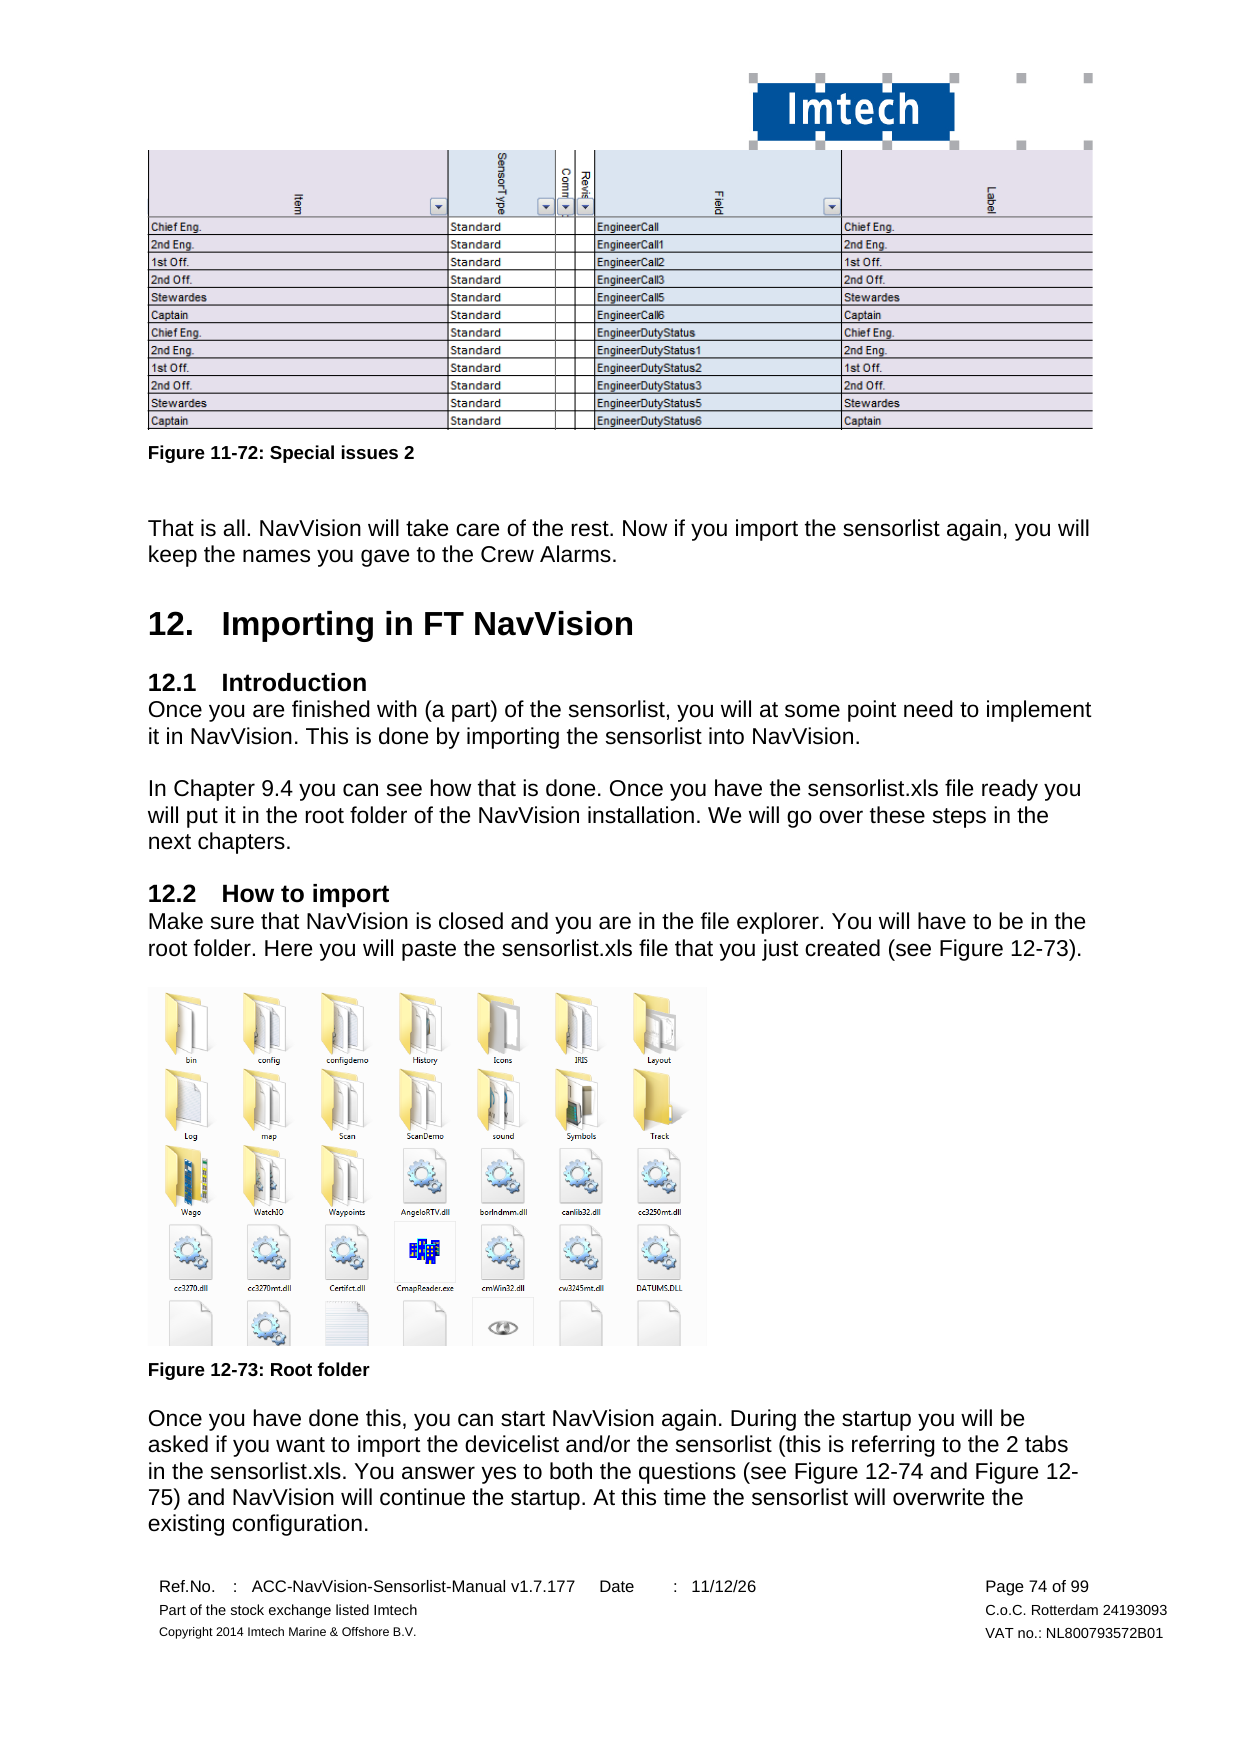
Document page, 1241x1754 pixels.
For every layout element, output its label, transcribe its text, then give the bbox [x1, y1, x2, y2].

text In Chapter 9.4 you can see how that is done. Once you have the sensorlist.xls file ready you will put it in the root folder of the NavVision installation. We will go over these steps in the next chapters. [148, 775, 1093, 854]
picture [147, 73, 1093, 430]
picture [147, 987, 707, 1346]
subtitle Importing in FT NavVision [148, 593, 1093, 643]
text Once you are finished with (a part) of the sensorlist, you will at some point need to implement it in NavVision. This is done by importing the sensorlist into NavVision. [148, 696, 1093, 749]
subtitle How to import [148, 879, 1093, 908]
text That is all. NavVision will take care of the rest. Now if you import the sensorlist again, you will keep the names you gave to the Crew Alarms. [148, 515, 1093, 568]
subtitle Introduction [148, 668, 1093, 696]
